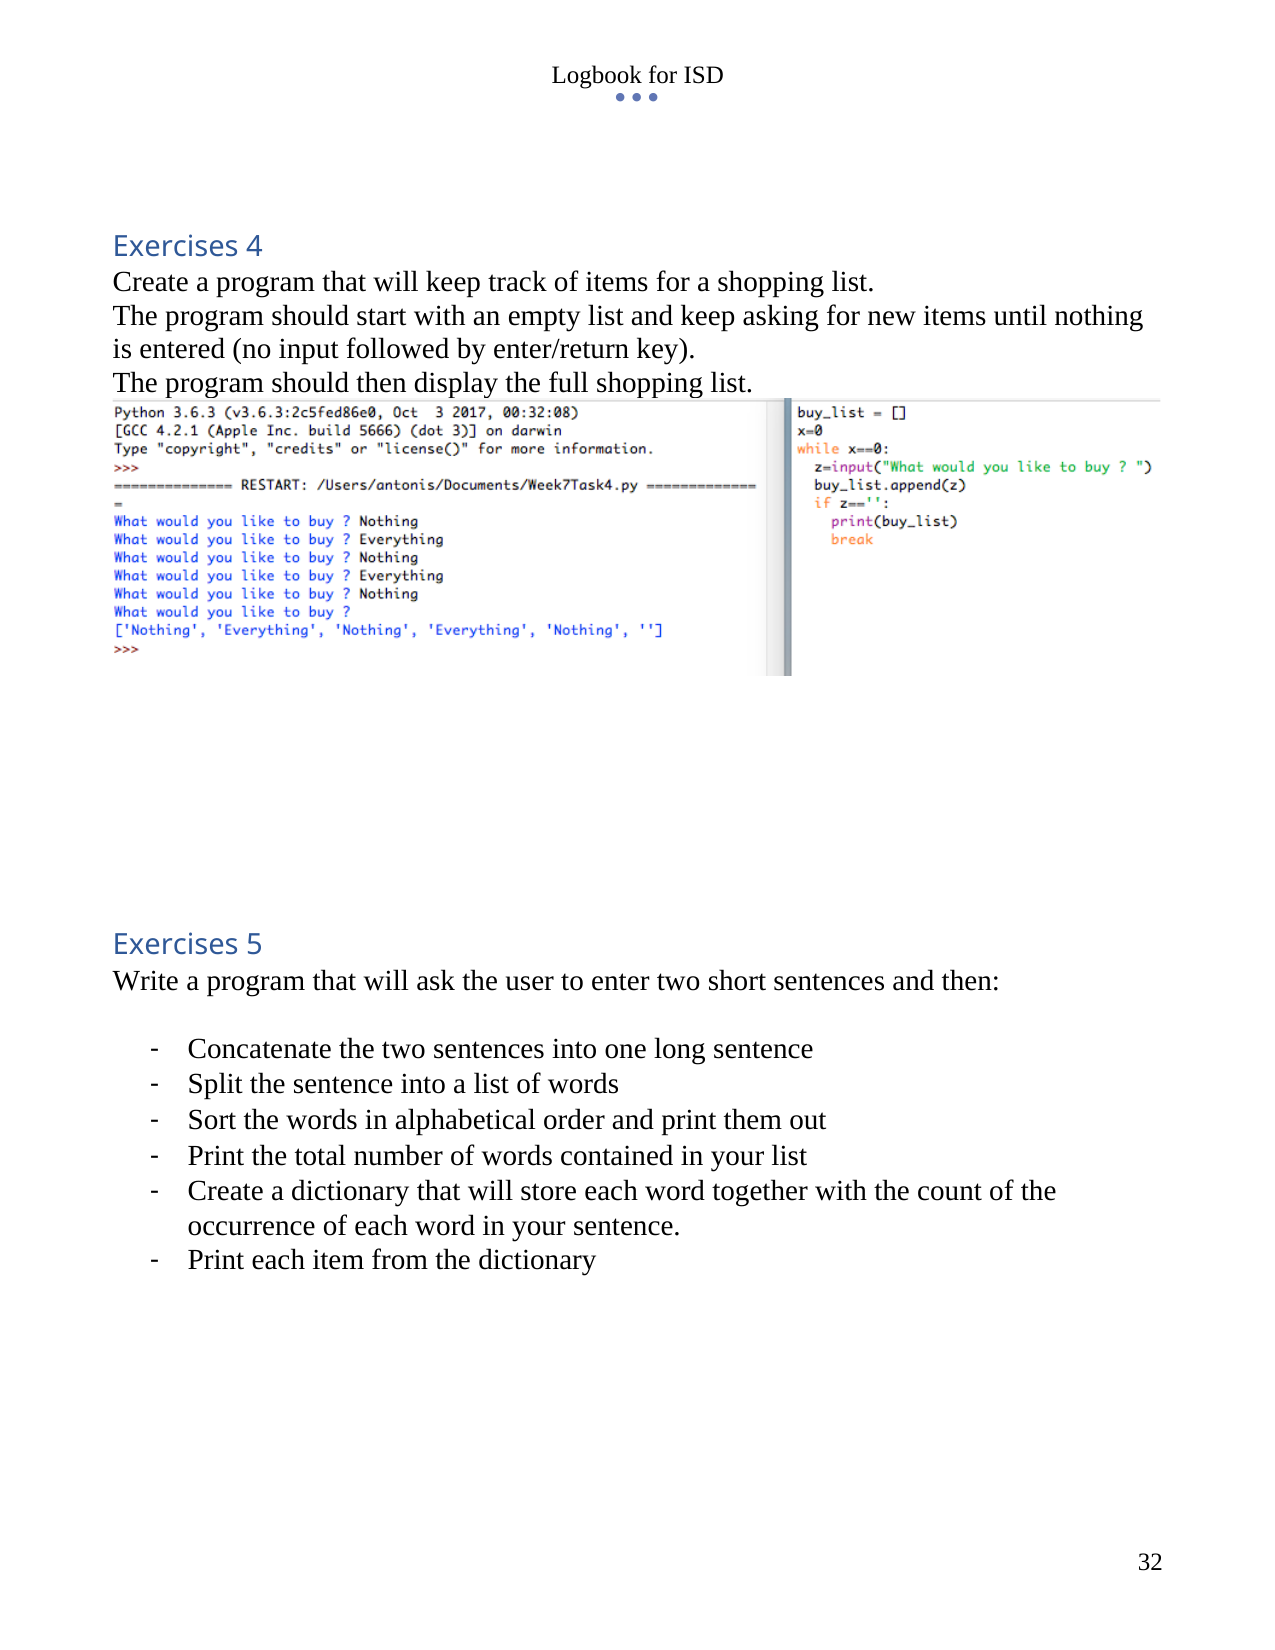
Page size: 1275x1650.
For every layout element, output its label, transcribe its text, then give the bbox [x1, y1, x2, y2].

subtitle Exercises 5 [112, 923, 1162, 963]
text The program should then display the full shopping list. [112, 365, 1162, 399]
list Print each item from the dictionary [150, 1241, 1162, 1277]
text Create a program that will keep track of items for a shopping list. [112, 264, 1162, 298]
list Split the sentence into a list of words [150, 1065, 1162, 1101]
subtitle Exercises 4 [112, 225, 1162, 264]
list Create a dictionary that will store each word together with the count of the occurrence of each word in your sentence. [150, 1172, 1162, 1241]
text Write a program that will ask the user to enter two short sentences and then: [112, 963, 1162, 996]
list Sort the words in alphabetical order and print them out [150, 1101, 1162, 1137]
text The program should start with an empty list and keep asking for new items until nothing is entered (no input followed by enter/return key). [112, 298, 1162, 365]
list Print the total number of words contained in your list [150, 1137, 1162, 1172]
picture [112, 398, 1161, 676]
list Concatenate the two sentences into one long sentence [150, 1030, 1162, 1065]
